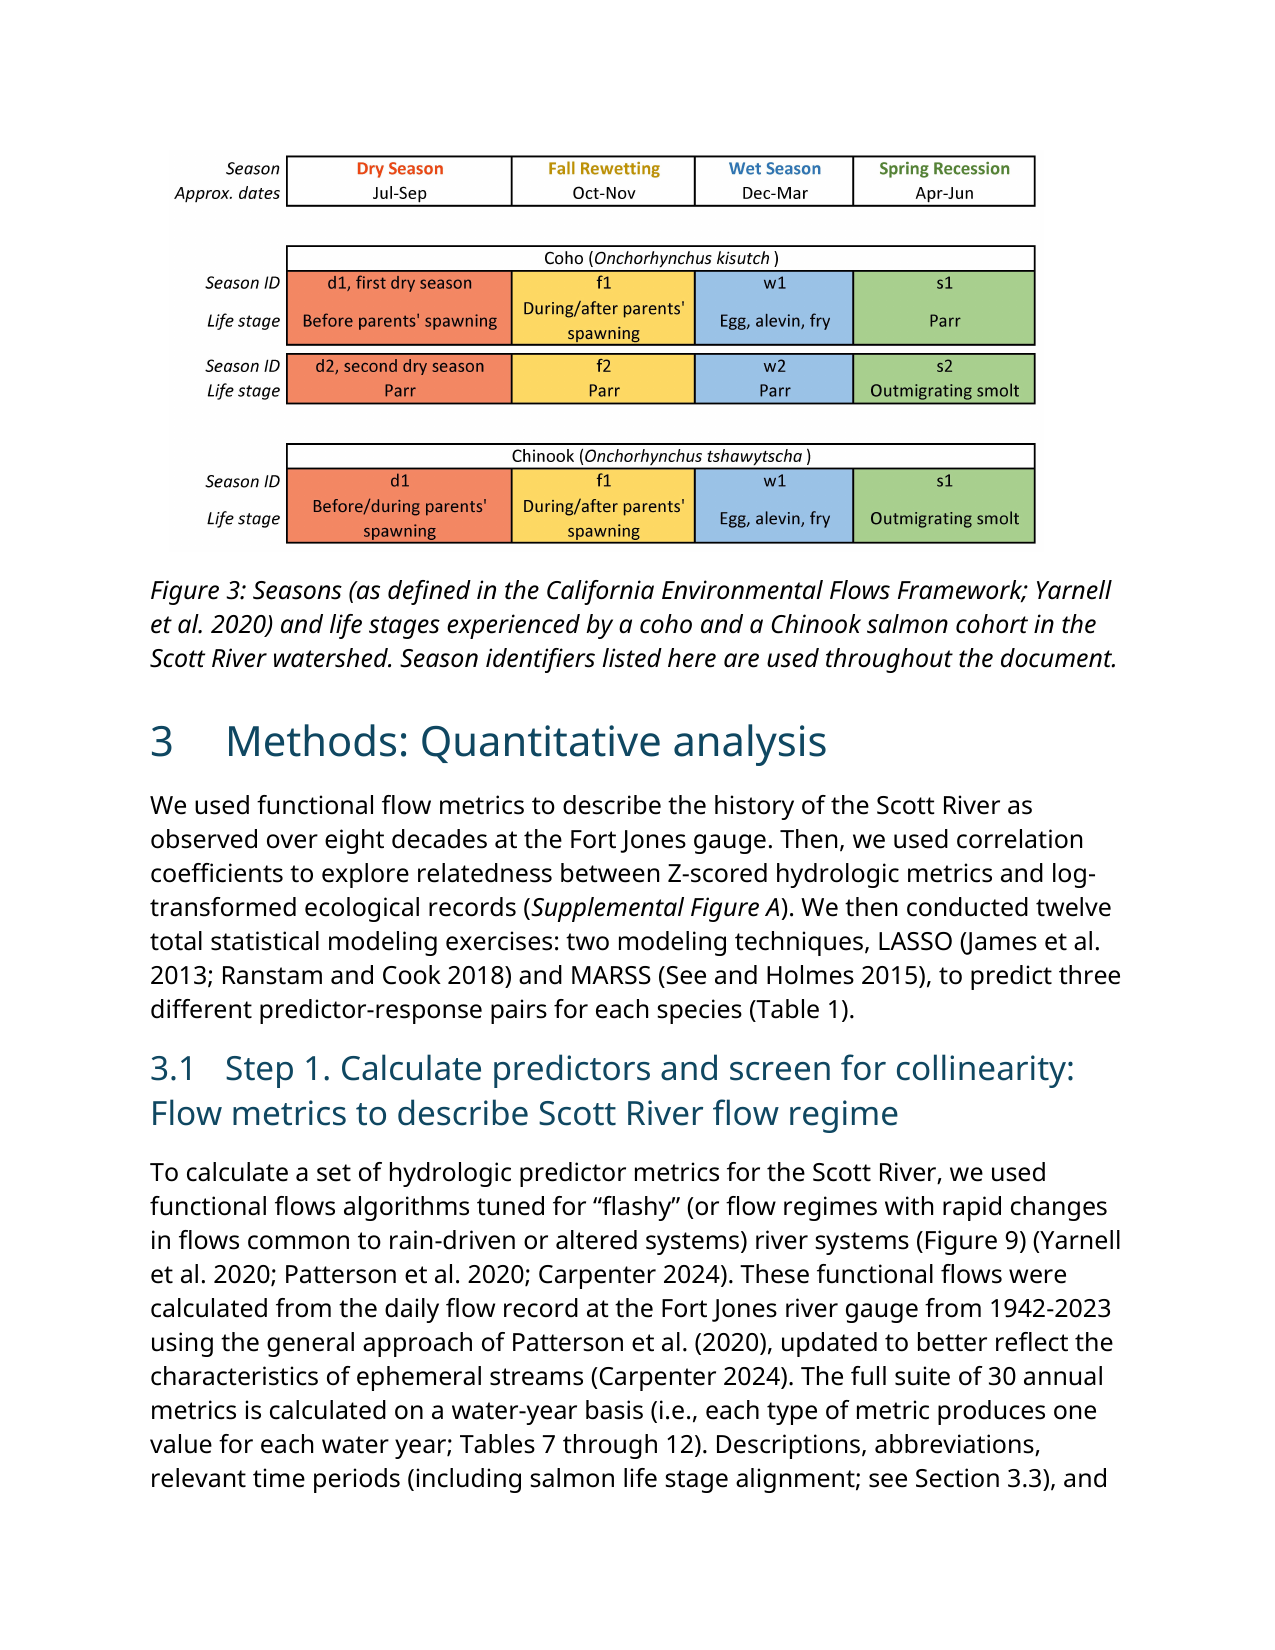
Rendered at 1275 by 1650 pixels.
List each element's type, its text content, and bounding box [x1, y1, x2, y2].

picture [168, 150, 1044, 552]
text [150, 1154, 1125, 1495]
text We used functional flow metrics to describe the history of the Scott River as observed over eight decades at the Fort Jones gauge. Then, we used correlation coefficients to explore relatedness between Z-scored hydrologic metrics and log-transformed ecological records (Supplemental Figure A). We then conducted twelve total statistical modeling exercises: two modeling techniques, LASSO (James et al. 2013; Ranstam and Cook 2018) and MARSS (See and Holmes 2015), to predict three different predictor-response pairs for each species (Table 1). [150, 788, 1125, 1026]
subtitle 3.1 Step 1. Calculate predictors and screen for collinearity: Flow metrics to describe Scott River flow regime [150, 1045, 1125, 1136]
text Figure 3: Seasons (as defined in the California Environmental Flows Framework; Yarnell et al. 2020) and life stages experienced by a coho and a Chinook salmon cohort in the Scott River watershed. Season identifiers listed here are used throughout the document. [150, 572, 1125, 674]
subtitle 3 Methods: Quantitative analysis [150, 712, 1125, 769]
